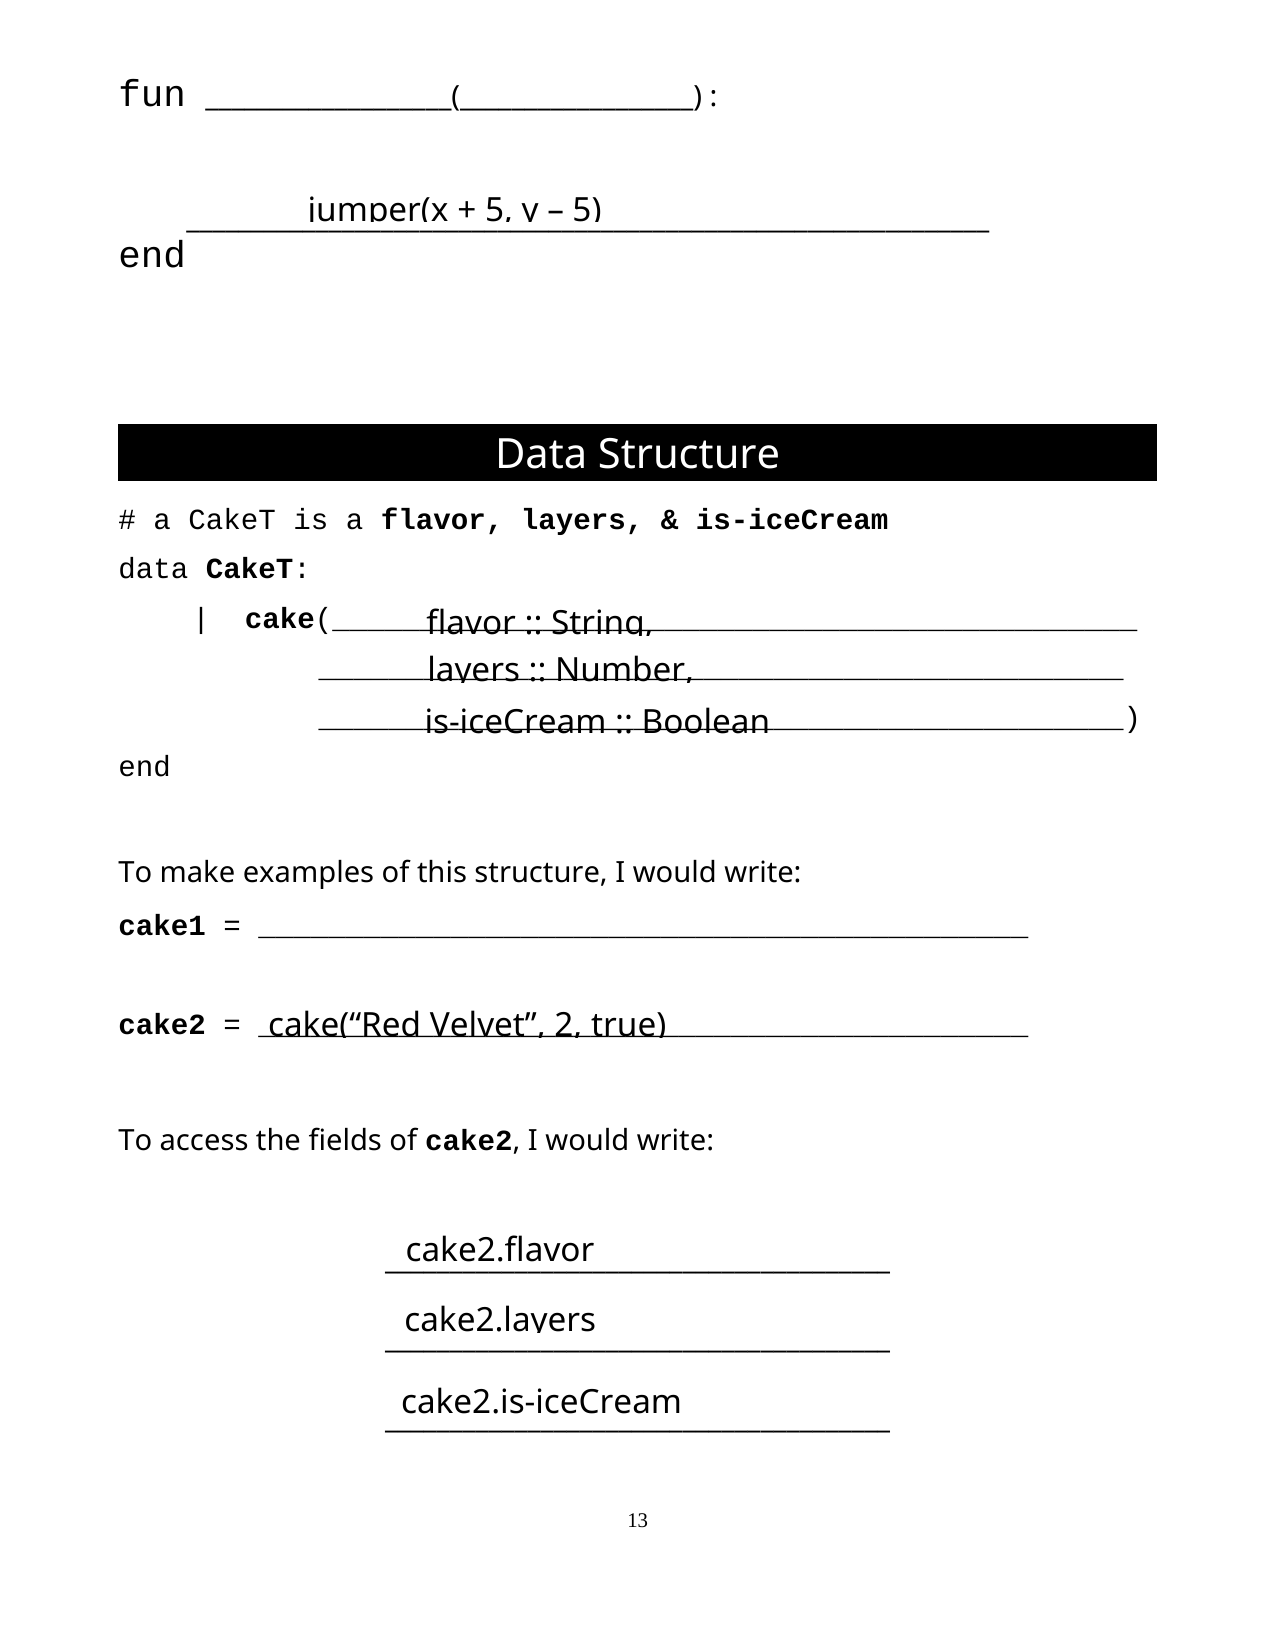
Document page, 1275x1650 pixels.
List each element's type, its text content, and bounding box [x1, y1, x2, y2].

text To access the fields of cake2, I would write: [118, 1119, 1157, 1159]
text To make examples of this structure, I would write: [118, 852, 1157, 891]
text ______________________________________________ [192, 654, 1157, 687]
text end [118, 753, 1157, 786]
text _______________________________________ [118, 1238, 1157, 1278]
text cake2 = ____________________________________________ [118, 1010, 1157, 1043]
text # a CakeT is a flavor, layers, & is-iceCream [118, 505, 1157, 538]
subtitle Data Structure [118, 424, 1157, 481]
text data CakeT: [118, 555, 1157, 588]
text end [118, 237, 1275, 279]
text | cake(______________________________________________ [118, 604, 1157, 637]
text fun ___________________(__________________) : [118, 75, 1157, 117]
text ______________________________________________) [266, 703, 1157, 736]
text ______________________________________________________________ [118, 197, 1157, 237]
text _______________________________________ [118, 1397, 1157, 1437]
text _______________________________________ [118, 1318, 1157, 1357]
text cake1 = ____________________________________________ [118, 911, 1157, 944]
